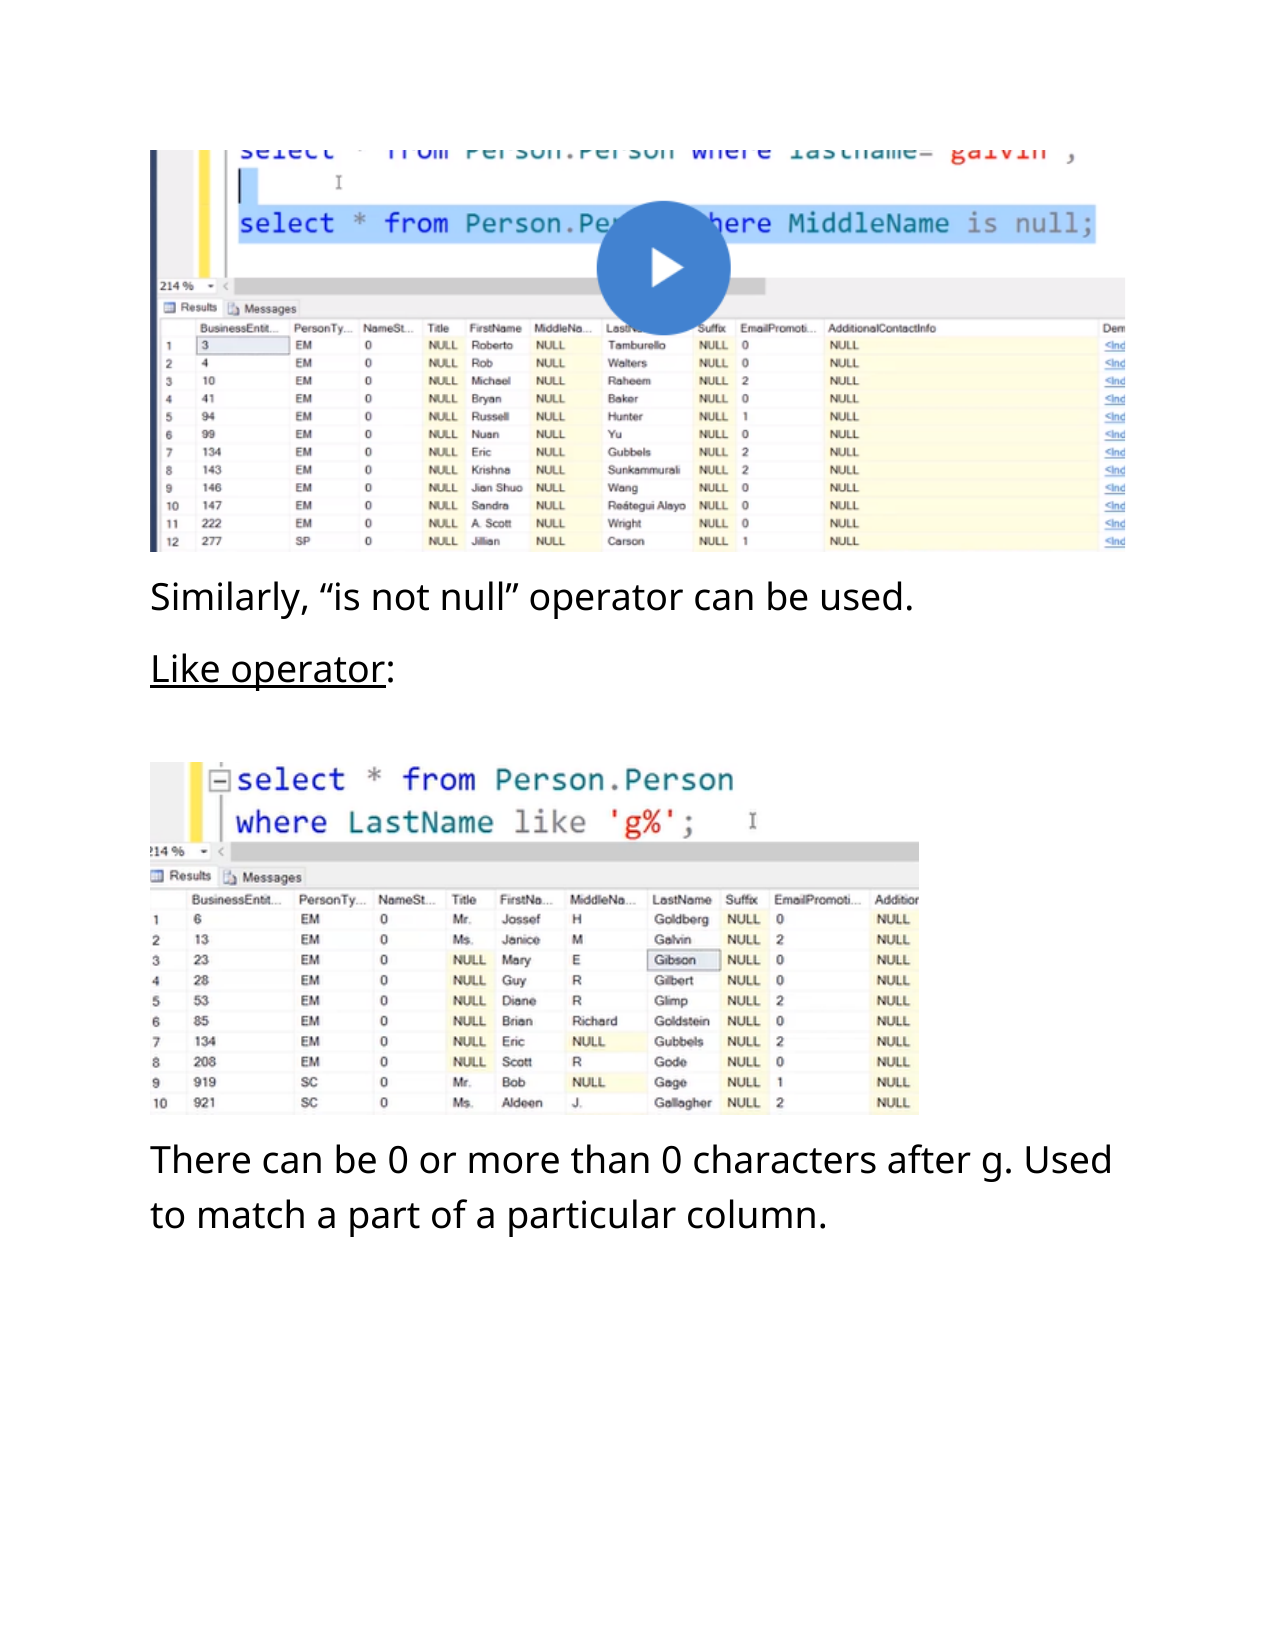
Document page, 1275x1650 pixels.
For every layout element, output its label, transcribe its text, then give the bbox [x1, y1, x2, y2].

picture [150, 762, 919, 1115]
text Like operator: [150, 642, 1125, 693]
text There can be 0 or more than 0 characters after g. Used to match a part of a particular column. [150, 1133, 1125, 1239]
text Similarly, “is not null” operator can be used. [150, 570, 1125, 621]
picture [150, 150, 1125, 552]
